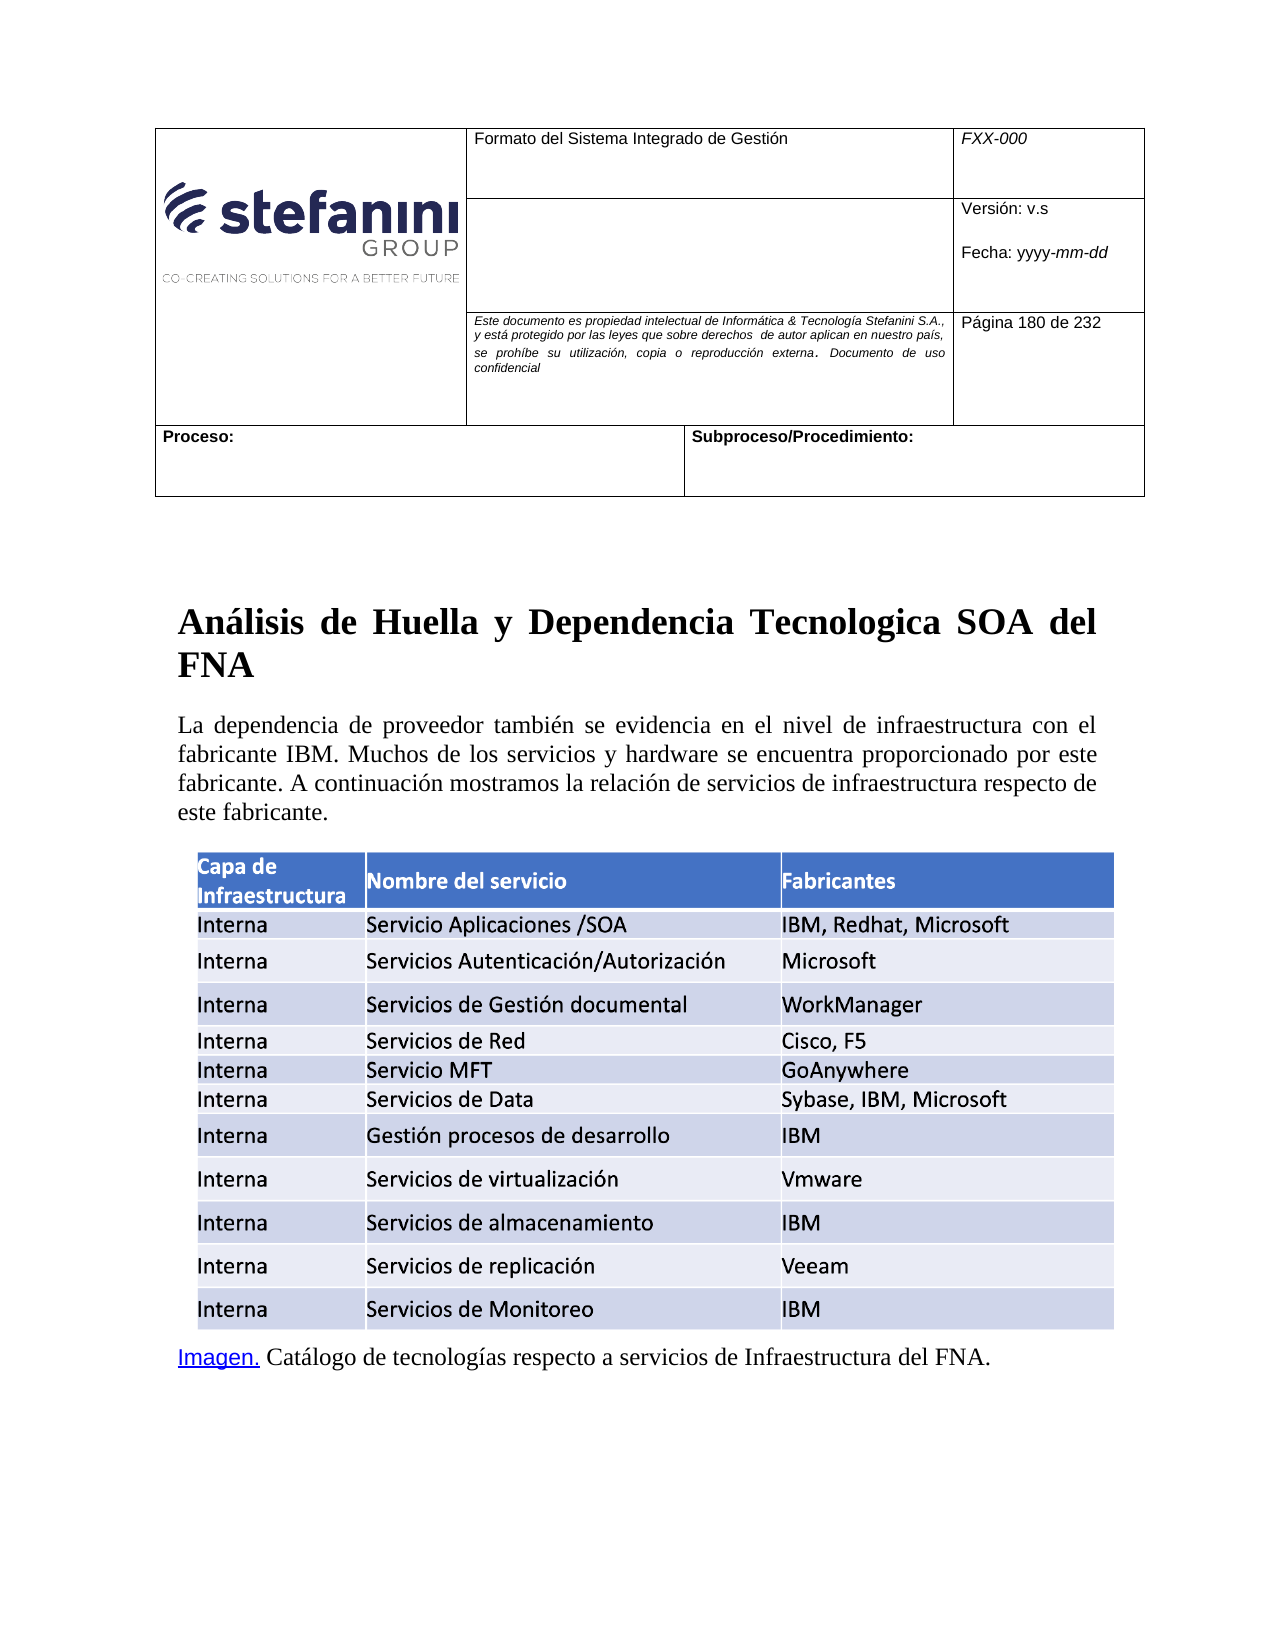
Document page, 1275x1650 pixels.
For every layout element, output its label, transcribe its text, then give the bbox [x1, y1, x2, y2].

text La dependencia de proveedor también se evidencia en el nivel de infraestructura con el fabricante IBM. Muchos de los servicios y hardware se encuentra proporcionado por este fabricante. A continuación mostramos la relación de servicios de infraestructura respecto de este fabricante. [177, 711, 1098, 826]
picture [162, 182, 460, 286]
picture [196, 850, 1115, 1330]
subtitle Análisis de Huella y Dependencia Tecnologica SOA del FNA [177, 599, 1098, 686]
text Imagen. Catálogo de tecnologías respecto a servicios de Infraestructura​ del FNA. [177, 1342, 1098, 1370]
